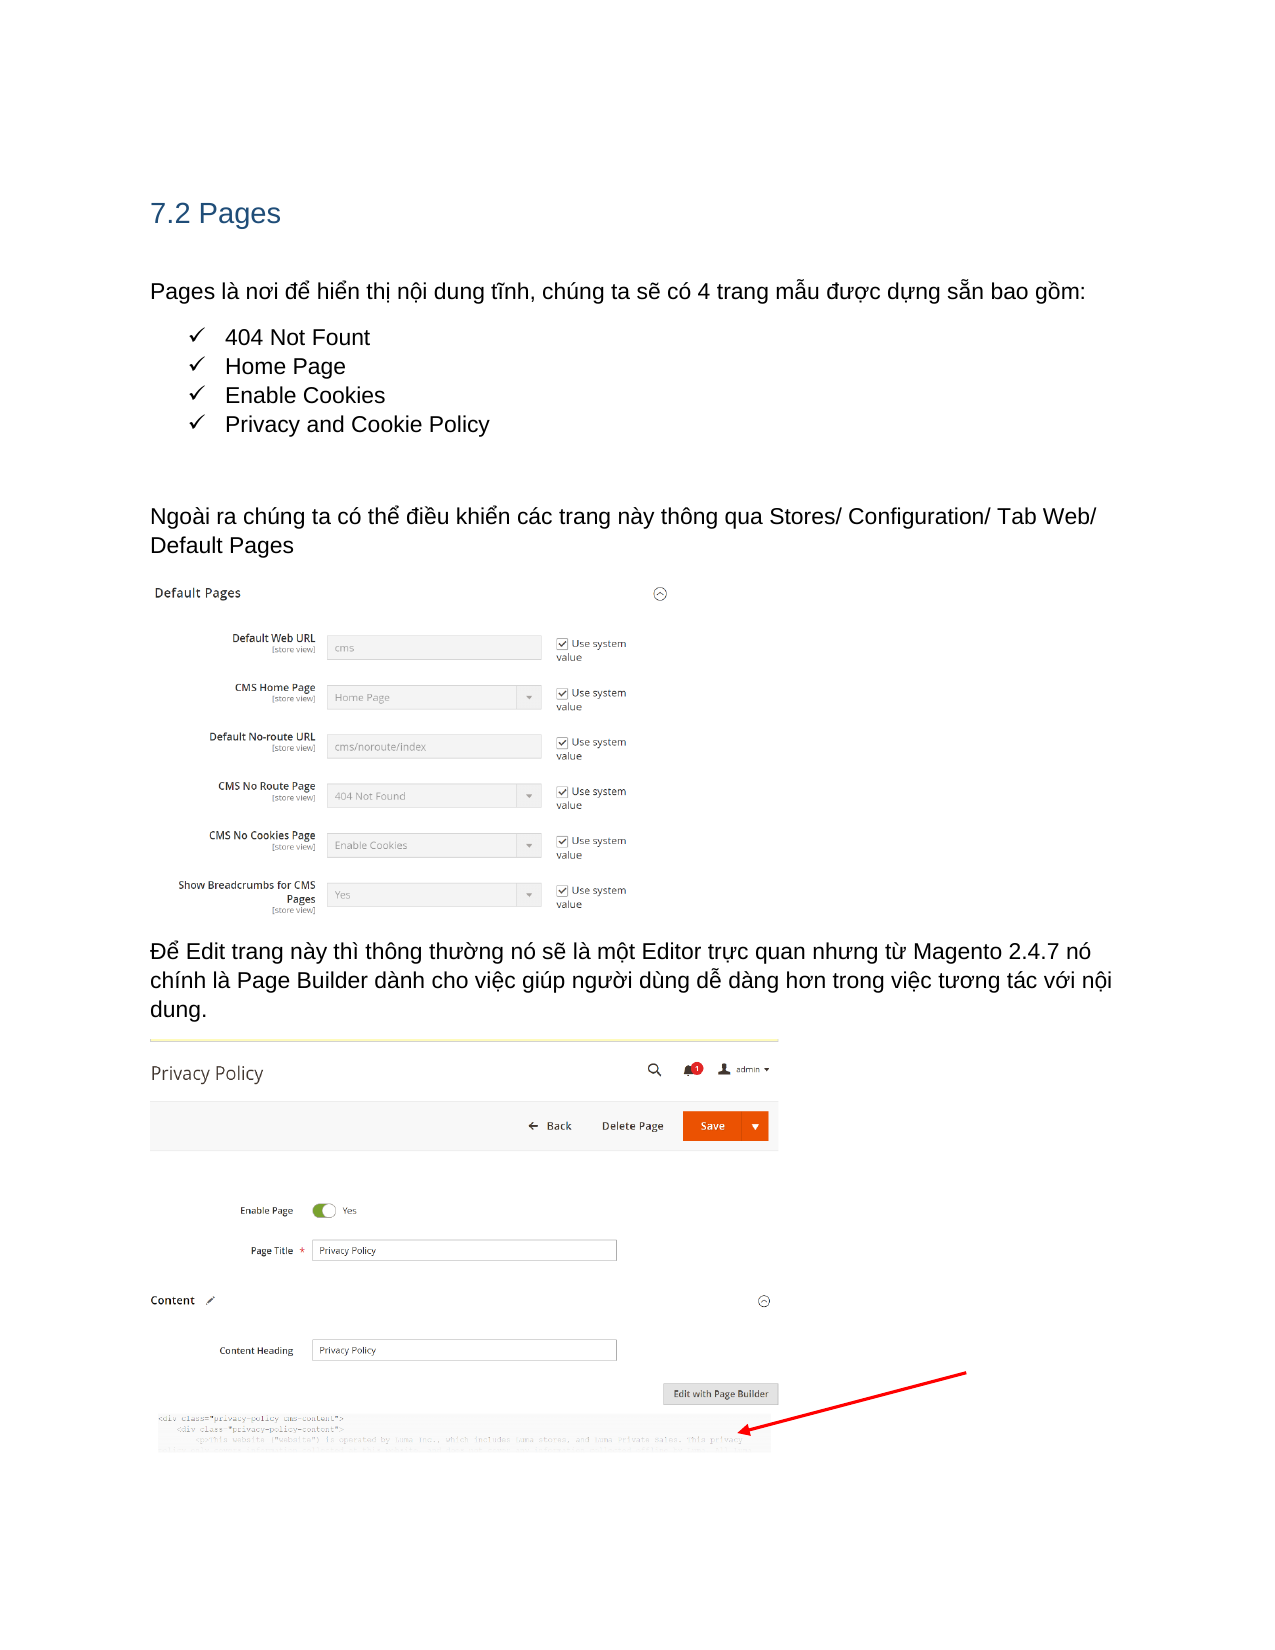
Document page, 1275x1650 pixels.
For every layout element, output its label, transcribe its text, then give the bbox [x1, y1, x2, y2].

subtitle 7.2 Pages [150, 196, 1125, 229]
list Enable Cookies [187, 379, 1125, 408]
list 404 Not Fount [187, 321, 1125, 350]
list Privacy and Cookie Policy [187, 408, 1125, 438]
text Pages là nơi để hiển thị nội dung tĩnh, chúng ta sẽ có 4 trang mẫu được dựng sẵn bao gồm: [150, 275, 1125, 304]
picture [150, 1039, 790, 1498]
text Ngoài ra chúng ta có thể điều khiển các trang này thông qua Stores/ Configuration/ Tab Web/ Default Pages [150, 500, 1125, 558]
picture [150, 575, 679, 919]
text Để Edit trang này thì thông thường nó sẽ là một Editor trực quan nhưng từ Magento 2.4.7 nó chính là Page Builder dành cho việc giúp người dùng dễ dàng hơn trong việc tương tác với nội dung. [150, 935, 1125, 1022]
list Home Page [187, 350, 1125, 379]
